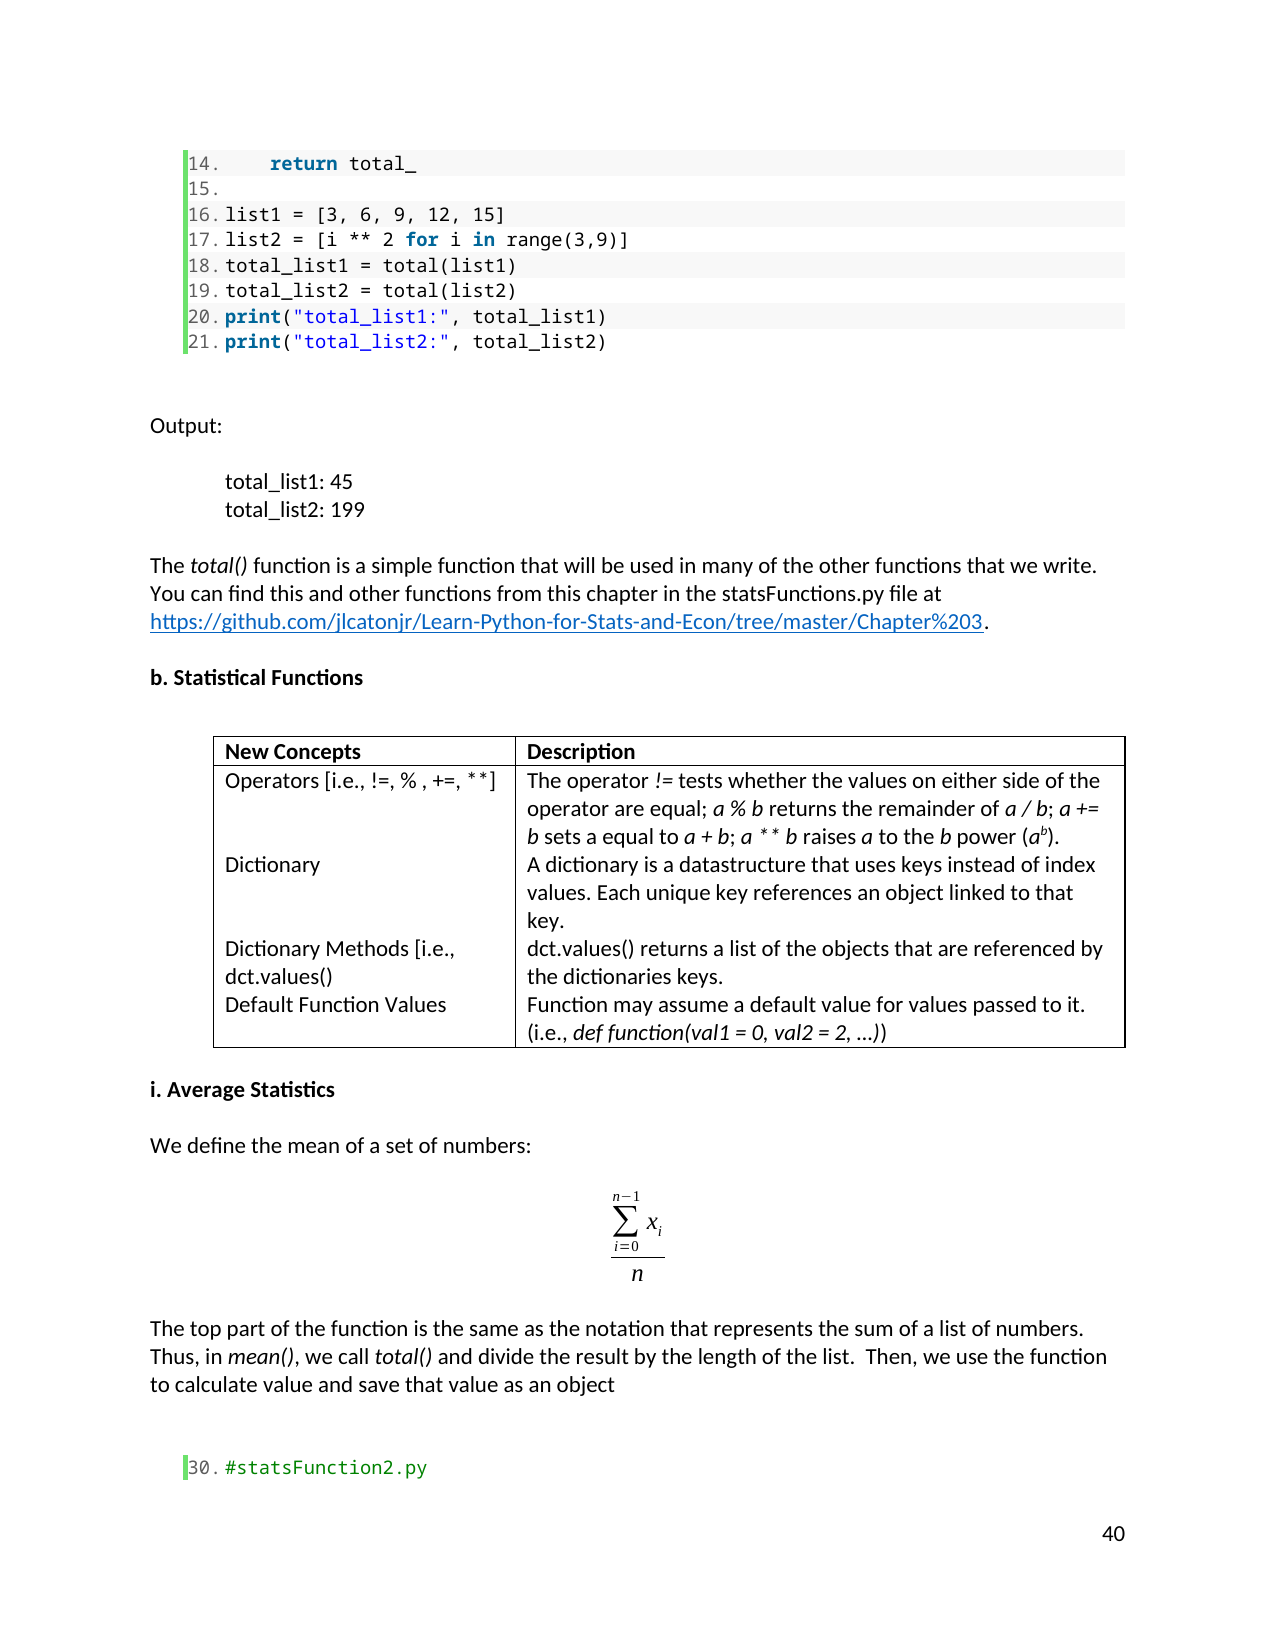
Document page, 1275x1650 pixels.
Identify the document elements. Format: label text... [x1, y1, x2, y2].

text total_list1: 45 [225, 467, 1125, 495]
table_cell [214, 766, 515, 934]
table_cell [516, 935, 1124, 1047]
list print("total_list1:", total_list1) [188, 303, 1125, 329]
text total_list2: 199 [225, 495, 1125, 523]
text i. Average Statistics [150, 1076, 1125, 1104]
list print("total_list2:", total_list2) [188, 329, 1125, 354]
list #statsFunction2.py [183, 1454, 1125, 1480]
text b. Statistical Functions [150, 663, 1125, 692]
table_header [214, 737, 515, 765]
list return total_ [188, 150, 1125, 176]
text We define the mean of a set of numbers: [150, 1132, 1125, 1160]
text Output: [150, 411, 1125, 439]
list list2 = [i ** 2 for i in range(3,9)] [188, 227, 1125, 252]
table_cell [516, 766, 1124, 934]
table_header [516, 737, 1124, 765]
text The total() function is a simple function that will be used in many of the other functions that we write. You can find this and other functions from this chapter in the statsFunctions.py file at https://github.com/jlcatonjr/Learn-Python-for-Stats-and-Econ/tree/master/Chapter%203. [150, 551, 1125, 636]
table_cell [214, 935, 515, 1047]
list list1 = [3, 6, 9, 12, 15] [188, 201, 1125, 227]
text The top part of the function is the same as the notation that represents the sum of a list of numbers. Thus, in mean(), we call total() and divide the result by the length of the list. Then, we use the function to calculate value and save that value as an object [150, 1314, 1125, 1398]
list total_list1 = total(list1) [188, 252, 1125, 278]
list total_list2 = total(list2) [188, 278, 1125, 303]
